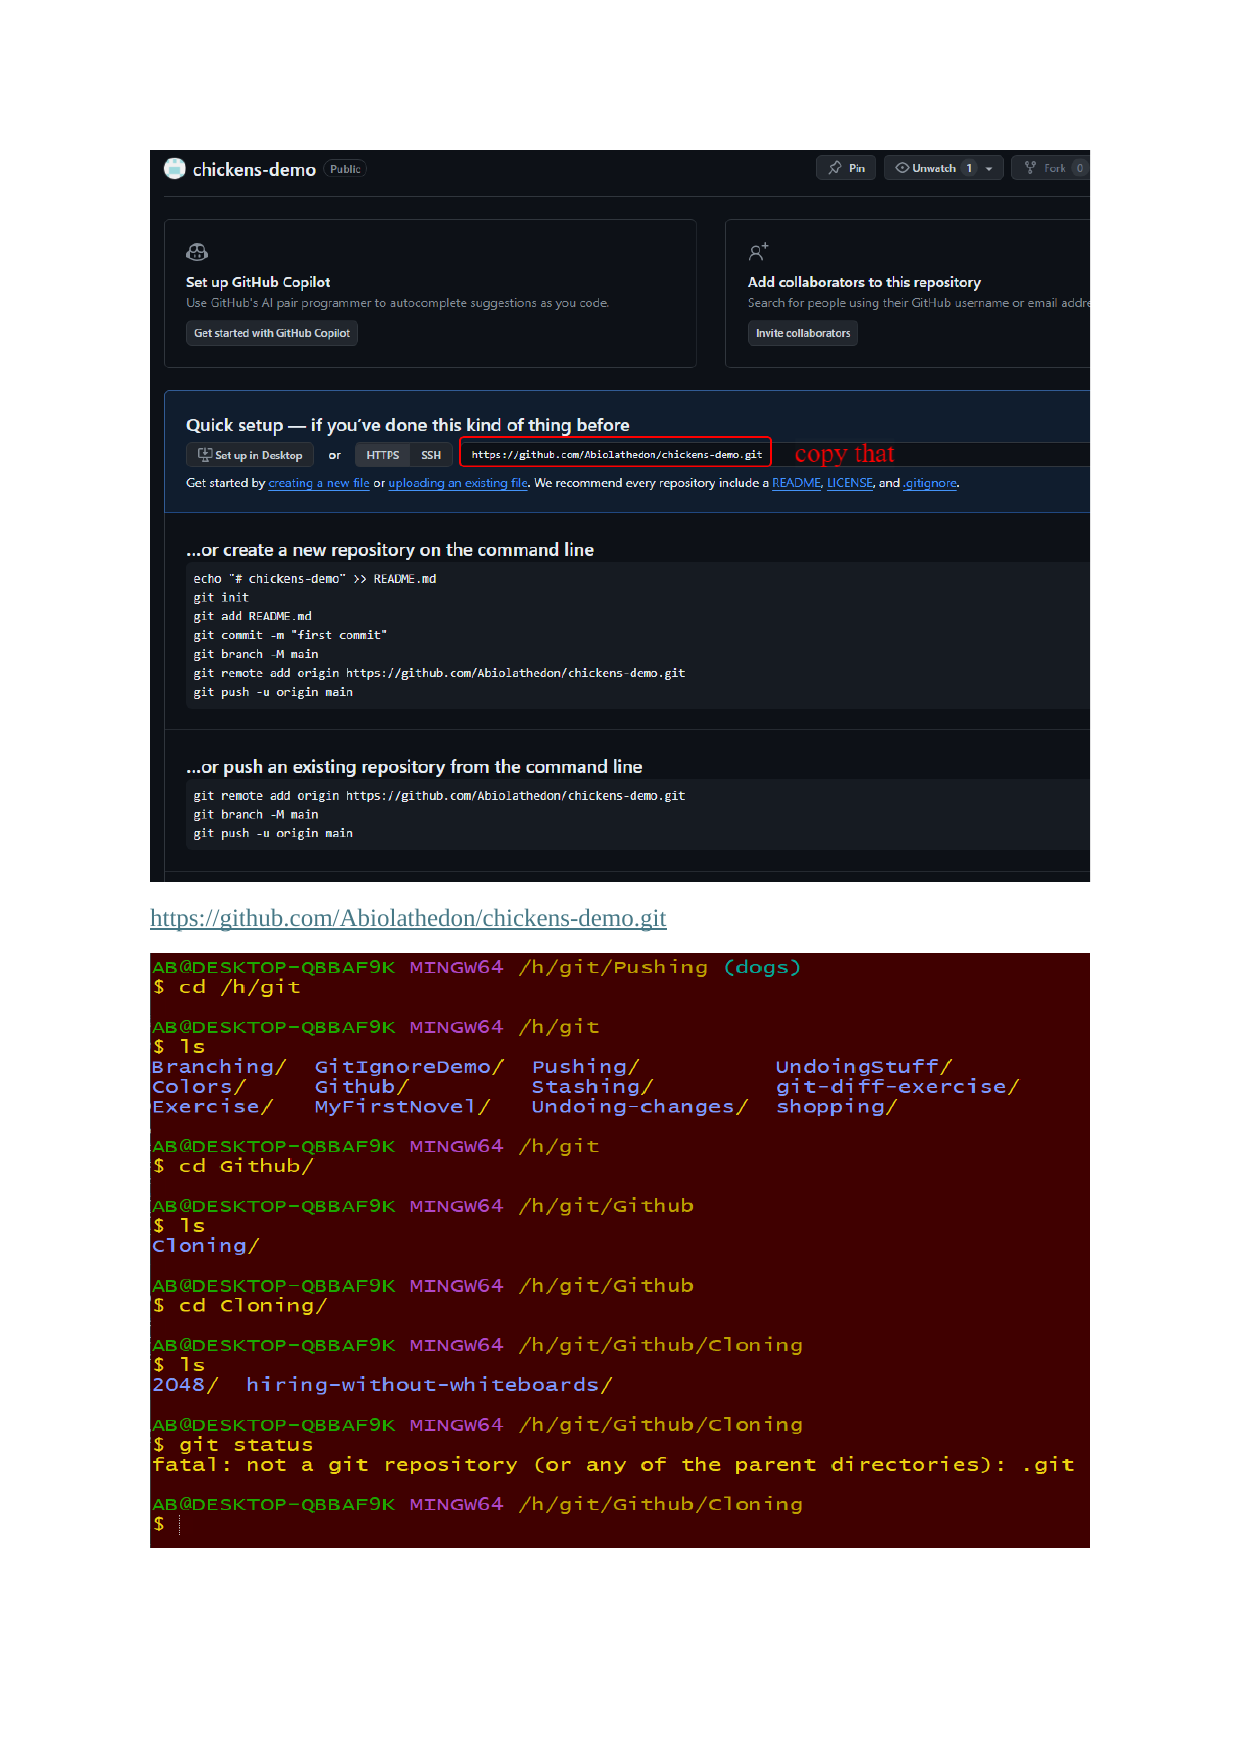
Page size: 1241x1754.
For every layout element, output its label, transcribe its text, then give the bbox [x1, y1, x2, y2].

text https://github.com/Abiolathedon/chickens-demo.git [150, 903, 1090, 932]
picture [150, 150, 1091, 882]
picture [150, 953, 1090, 1548]
